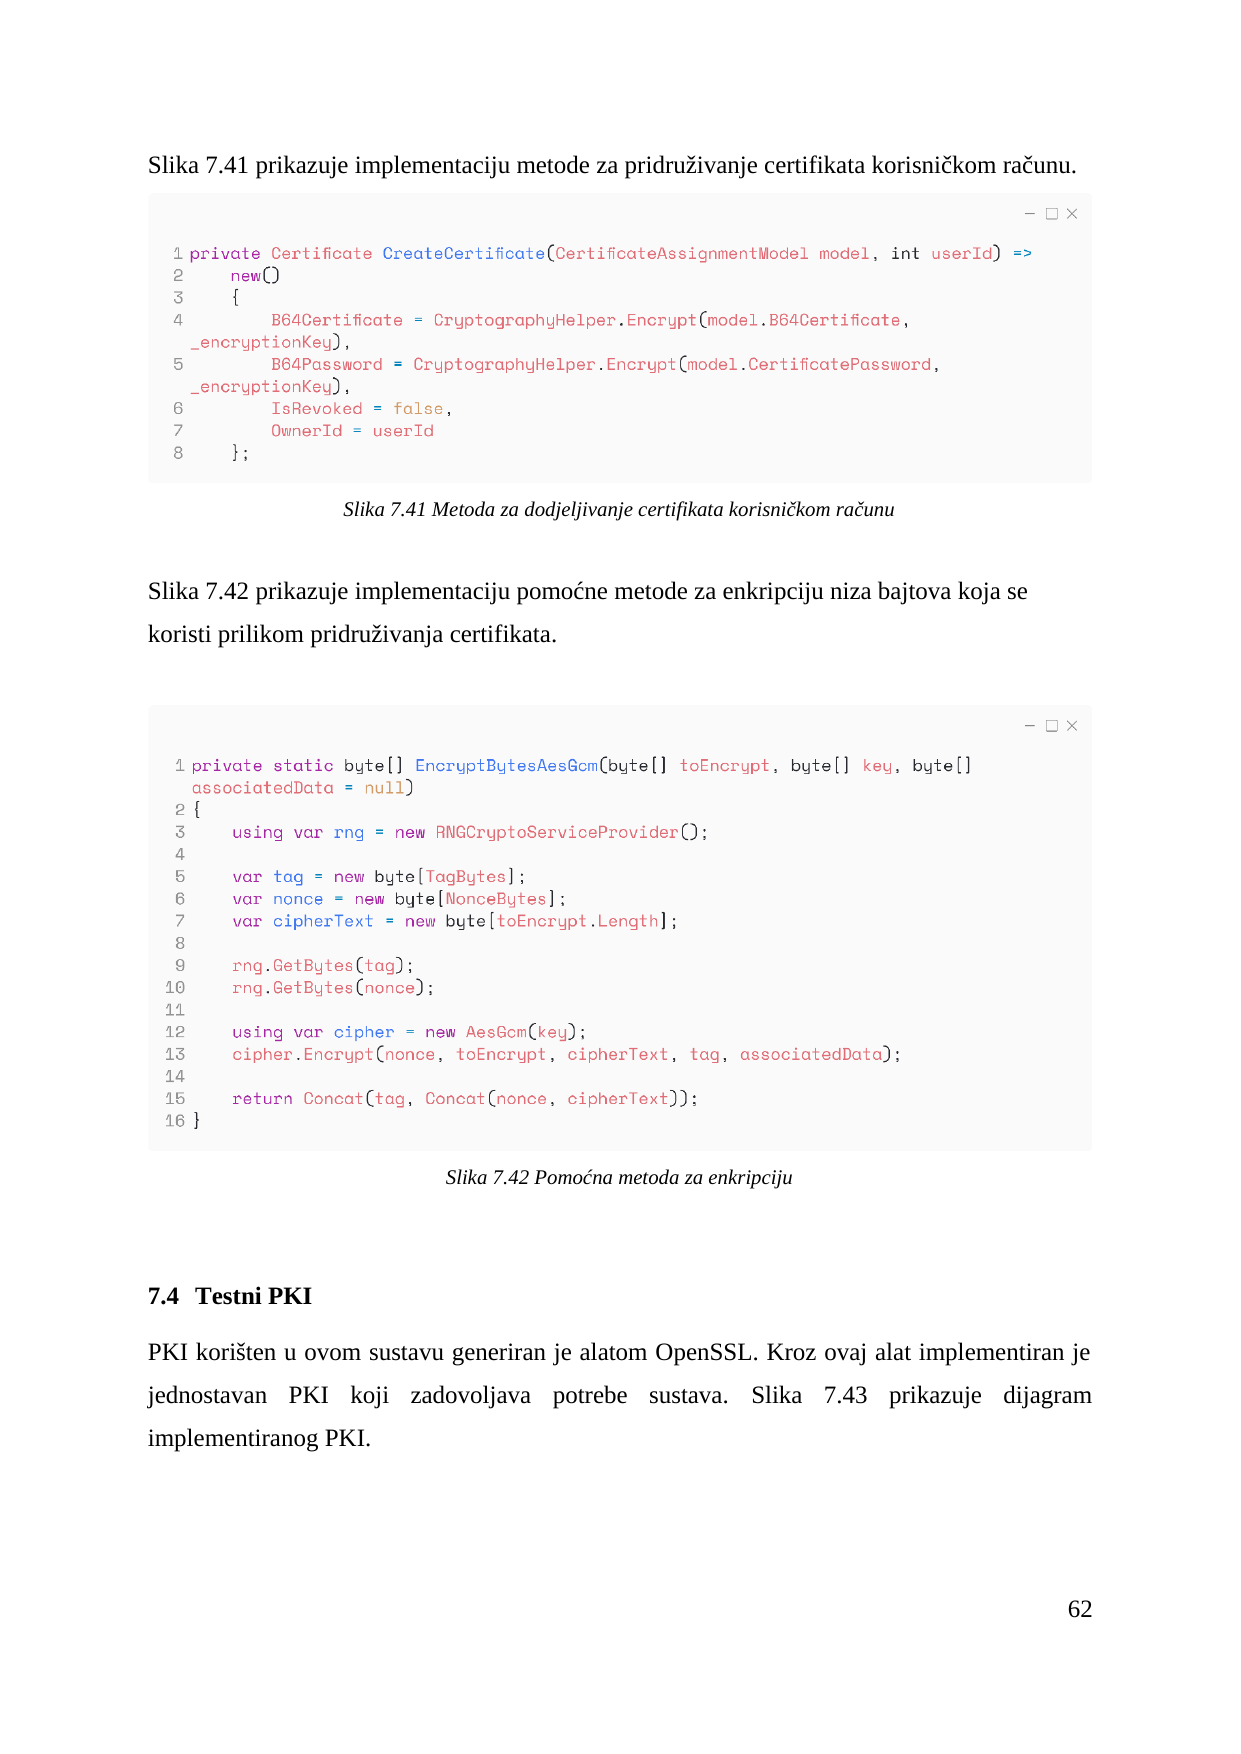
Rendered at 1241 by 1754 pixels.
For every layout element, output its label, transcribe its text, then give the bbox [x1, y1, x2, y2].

picture [148, 193, 1092, 483]
subtitle Testni PKI [148, 1281, 1092, 1310]
picture [148, 705, 1092, 1151]
